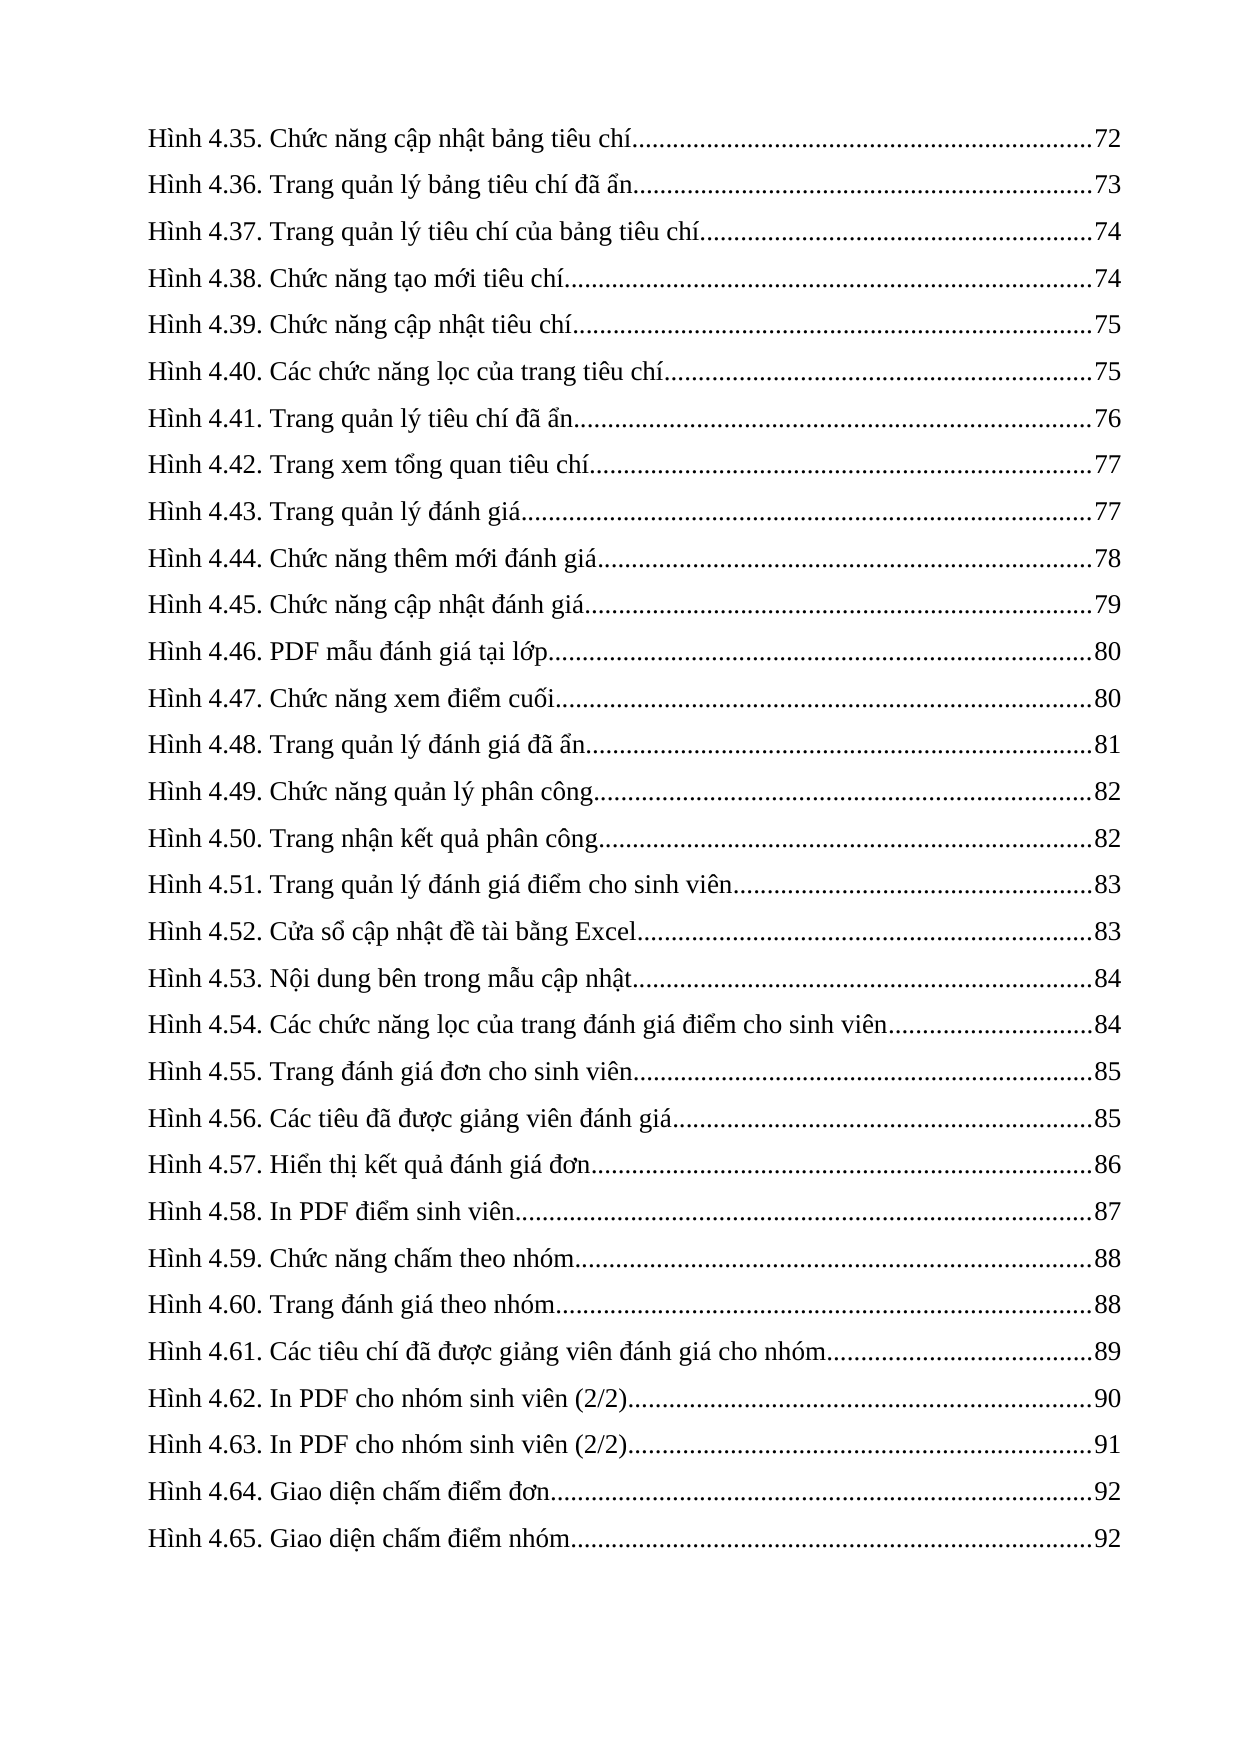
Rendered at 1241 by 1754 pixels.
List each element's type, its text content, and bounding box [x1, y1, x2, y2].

text Hình 4.43. Trang quản lý đánh giá 77 [148, 495, 1122, 526]
text Hình 4.42. Trang xem tổng quan tiêu chí 77 [148, 448, 1122, 479]
text Hình 4.44. Chức năng thêm mới đánh giá 78 [148, 542, 1122, 573]
text Hình 4.52. Cửa sổ cập nhật đề tài bằng Excel 83 [148, 915, 1122, 946]
text Hình 4.48. Trang quản lý đánh giá đã ẩn 81 [148, 728, 1122, 759]
text Hình 4.36. Trang quản lý bảng tiêu chí đã ẩn 73 [148, 168, 1122, 199]
text Hình 4.58. In PDF điểm sinh viên 87 [148, 1195, 1122, 1226]
text Hình 4.50. Trang nhận kết quả phân công 82 [148, 822, 1122, 853]
text Hình 4.49. Chức năng quản lý phân công 82 [148, 775, 1122, 806]
text Hình 4.60. Trang đánh giá theo nhóm 88 [148, 1288, 1122, 1319]
text Hình 4.63. In PDF cho nhóm sinh viên (2/2) 91 [148, 1428, 1122, 1459]
text Hình 4.57. Hiển thị kết quả đánh giá đơn 86 [148, 1148, 1122, 1179]
text Hình 4.45. Chức năng cập nhật đánh giá 79 [148, 588, 1122, 619]
text Hình 4.54. Các chức năng lọc của trang đánh giá điểm cho sinh viên 84 [148, 1008, 1122, 1039]
text Hình 4.40. Các chức năng lọc của trang tiêu chí 75 [148, 355, 1122, 386]
text Hình 4.51. Trang quản lý đánh giá điểm cho sinh viên 83 [148, 868, 1122, 899]
text Hình 4.62. In PDF cho nhóm sinh viên (2/2) 90 [148, 1382, 1122, 1413]
text Hình 4.53. Nội dung bên trong mẫu cập nhật 84 [148, 962, 1122, 993]
text Hình 4.46. PDF mẫu đánh giá tại lớp 80 [148, 635, 1122, 666]
text Hình 4.35. Chức năng cập nhật bảng tiêu chí 72 [148, 122, 1122, 153]
text Hình 4.55. Trang đánh giá đơn cho sinh viên 85 [148, 1055, 1122, 1086]
text Hình 4.41. Trang quản lý tiêu chí đã ẩn 76 [148, 402, 1122, 433]
text Hình 4.59. Chức năng chấm theo nhóm 88 [148, 1242, 1122, 1273]
text Hình 4.47. Chức năng xem điểm cuối 80 [148, 682, 1122, 713]
text Hình 4.64. Giao diện chấm điểm đơn 92 [148, 1475, 1122, 1506]
text Hình 4.61. Các tiêu chí đã được giảng viên đánh giá cho nhóm 89 [148, 1335, 1122, 1366]
text Hình 4.65. Giao diện chấm điểm nhóm 92 [148, 1522, 1122, 1553]
text Hình 4.56. Các tiêu đã được giảng viên đánh giá 85 [148, 1102, 1122, 1133]
text Hình 4.38. Chức năng tạo mới tiêu chí. 74 [148, 262, 1122, 293]
text Hình 4.39. Chức năng cập nhật tiêu chí 75 [148, 308, 1122, 339]
text Hình 4.37. Trang quản lý tiêu chí của bảng tiêu chí. 74 [148, 215, 1122, 246]
